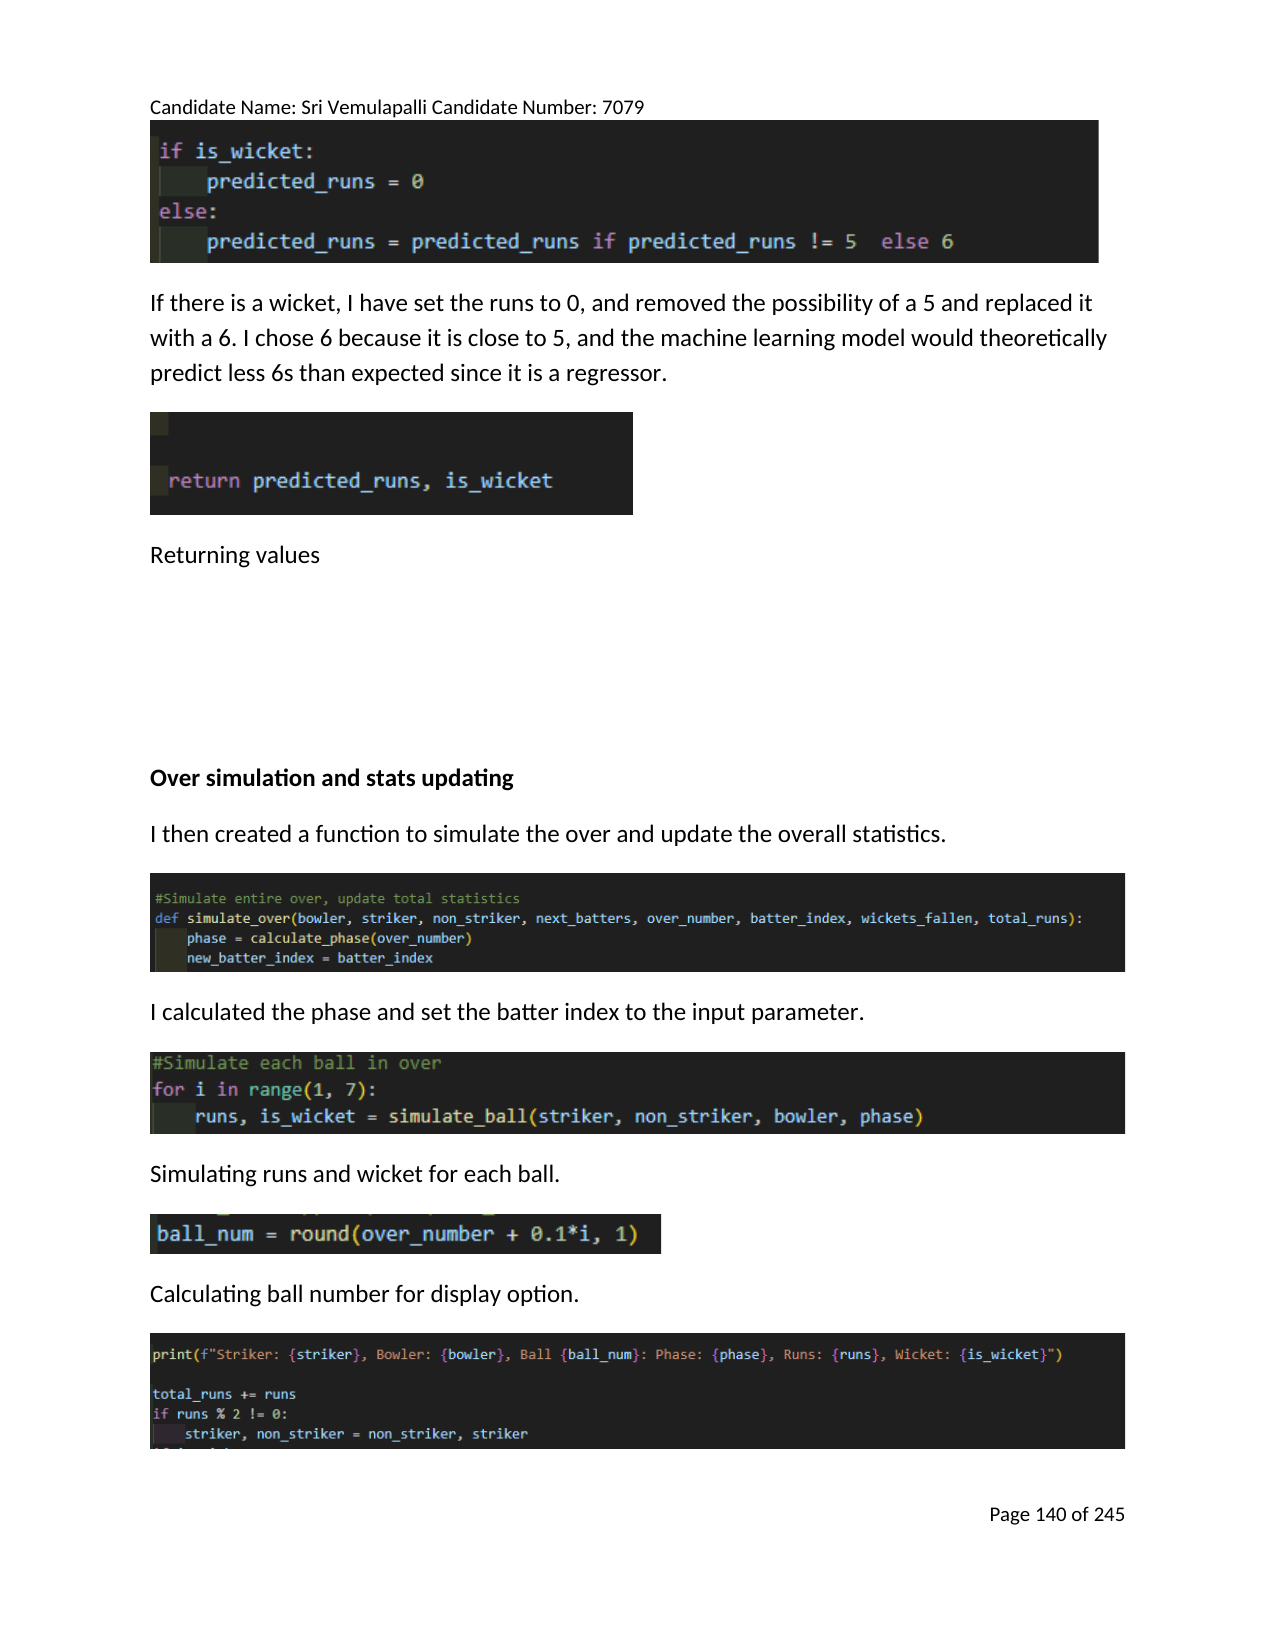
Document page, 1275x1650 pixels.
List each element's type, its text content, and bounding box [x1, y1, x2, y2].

picture [150, 1333, 1125, 1449]
picture [150, 120, 1099, 263]
text Over simulation and stats updating [150, 762, 1125, 793]
text I calculated the phase and set the batter index to the input parameter. [150, 996, 1125, 1027]
text Calculating ball number for display option. [150, 1278, 1125, 1309]
text I then created a function to simulate the over and update the overall statistics. [150, 818, 1125, 848]
picture [150, 1052, 1125, 1134]
text If there is a wicket, I have set the runs to 0, and removed the possibility of a 5 and replaced it with a 6. I chose 6 because it is close to 5, and the machine learning model would theoretically predict less 6s than expected since it is a regressor. [150, 287, 1125, 387]
text Simulating runs and wicket for each ball. [150, 1159, 1125, 1189]
picture [150, 873, 1125, 972]
picture [150, 1214, 662, 1254]
picture [150, 412, 633, 515]
text Returning values [150, 539, 1125, 569]
